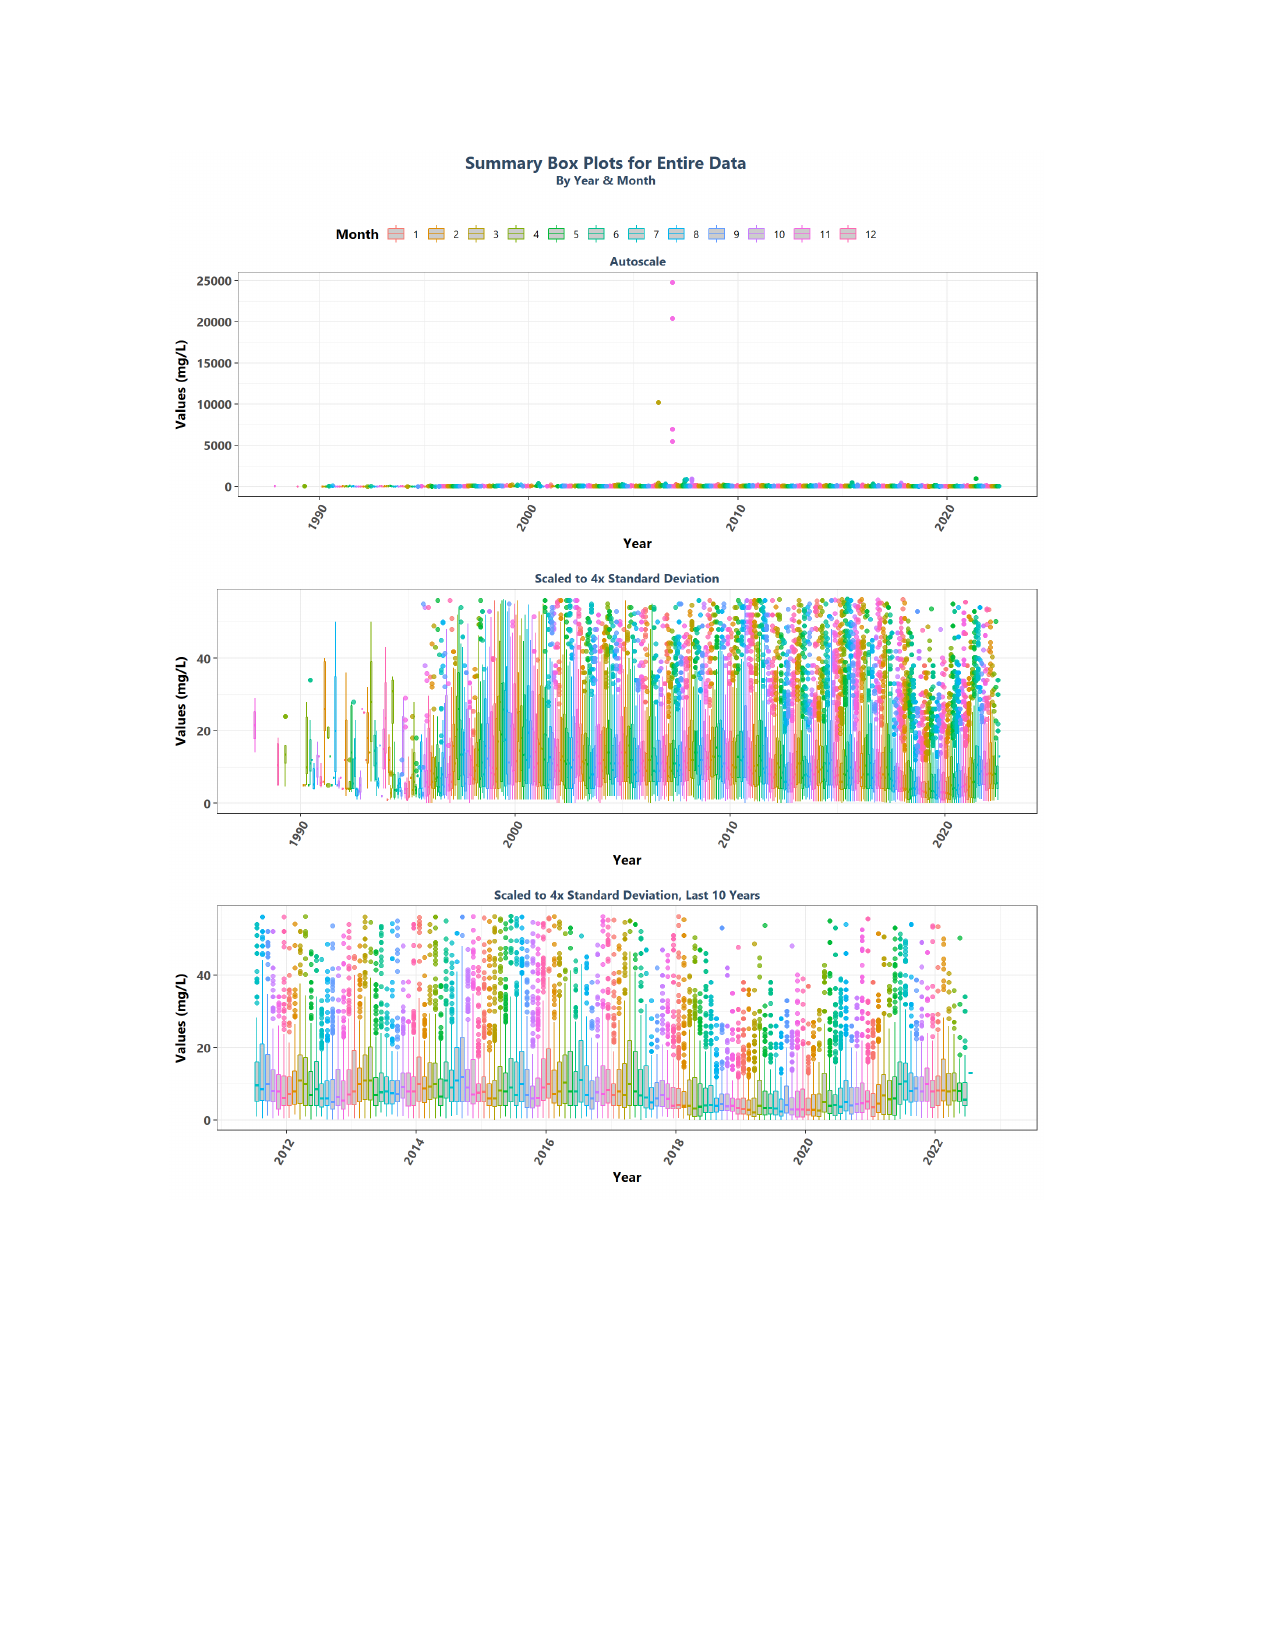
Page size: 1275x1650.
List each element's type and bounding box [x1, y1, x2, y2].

picture [168, 150, 1044, 1200]
